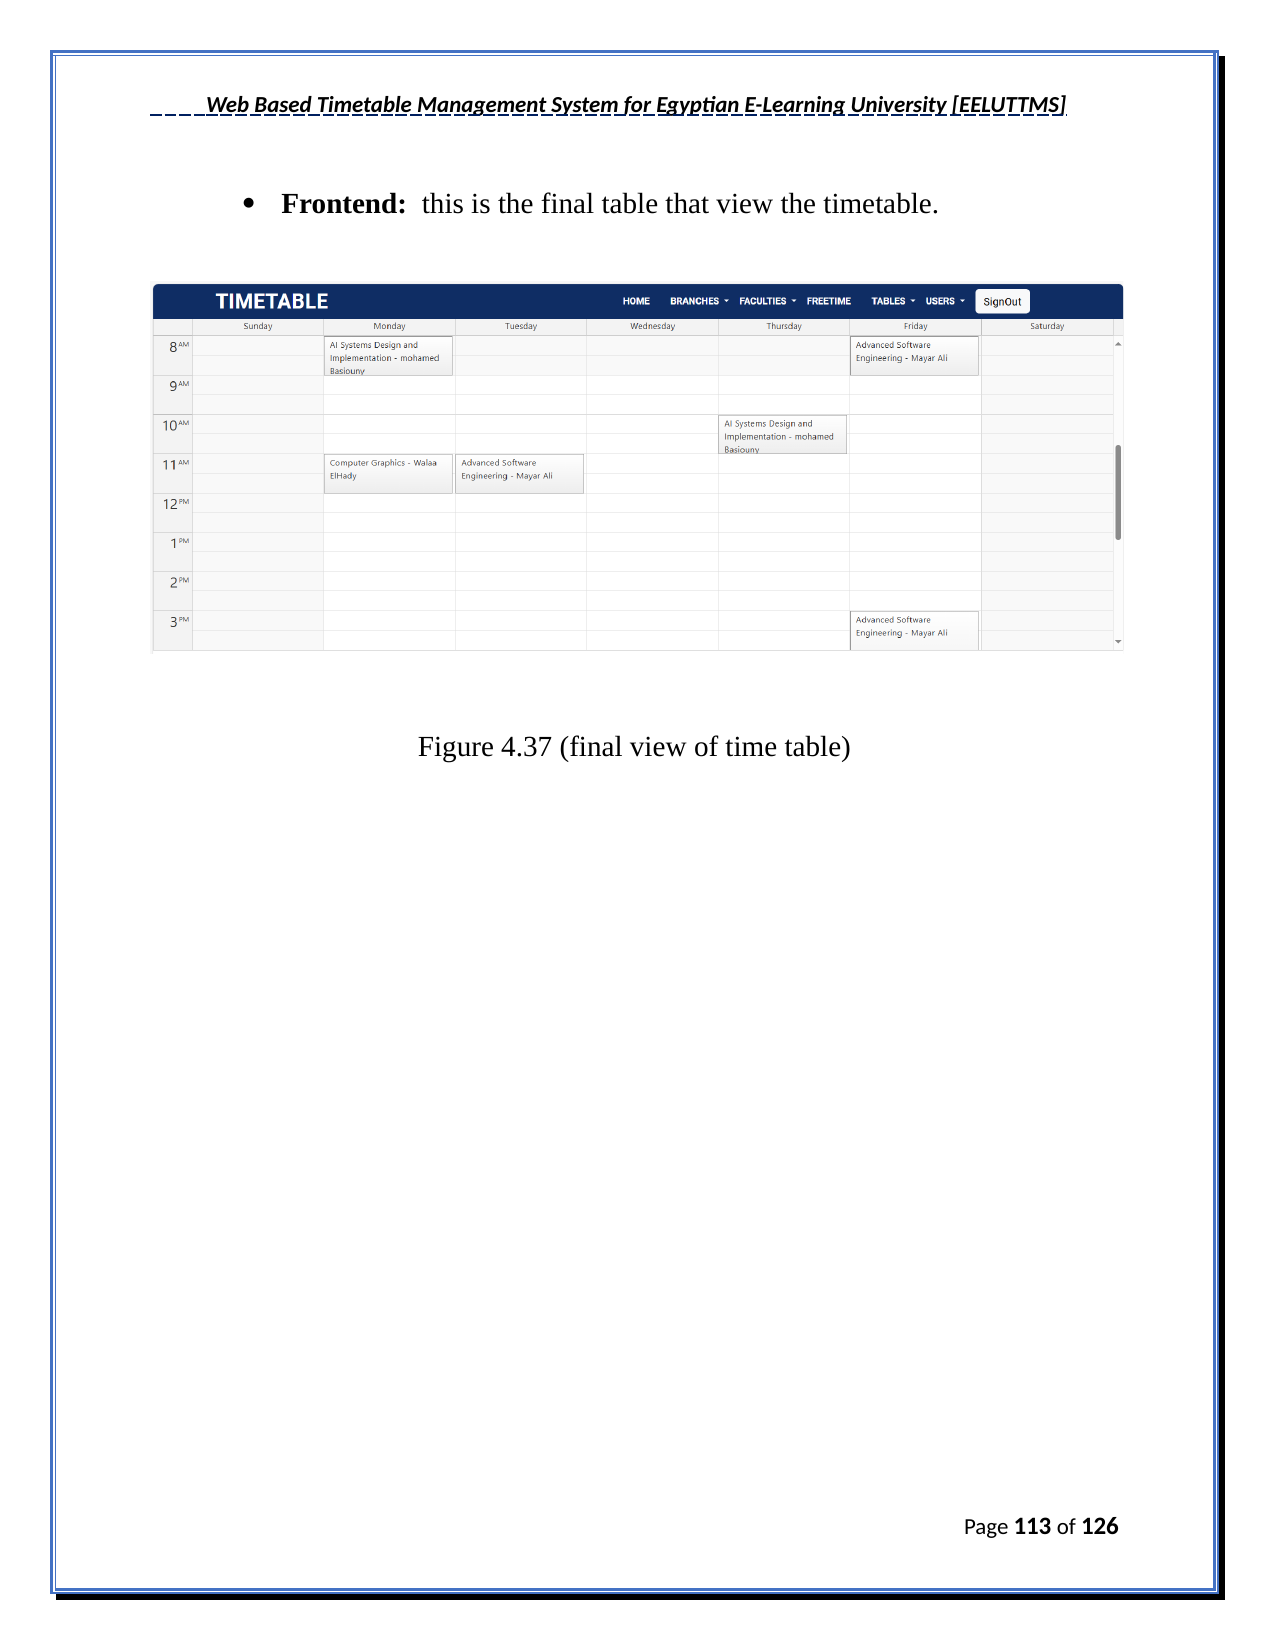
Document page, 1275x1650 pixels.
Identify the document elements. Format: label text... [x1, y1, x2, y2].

list Frontend: this is the final table that view the timetable. [244, 186, 1119, 220]
text Figure 4.37 (final view of time table) [150, 729, 1119, 762]
picture [150, 281, 1124, 654]
